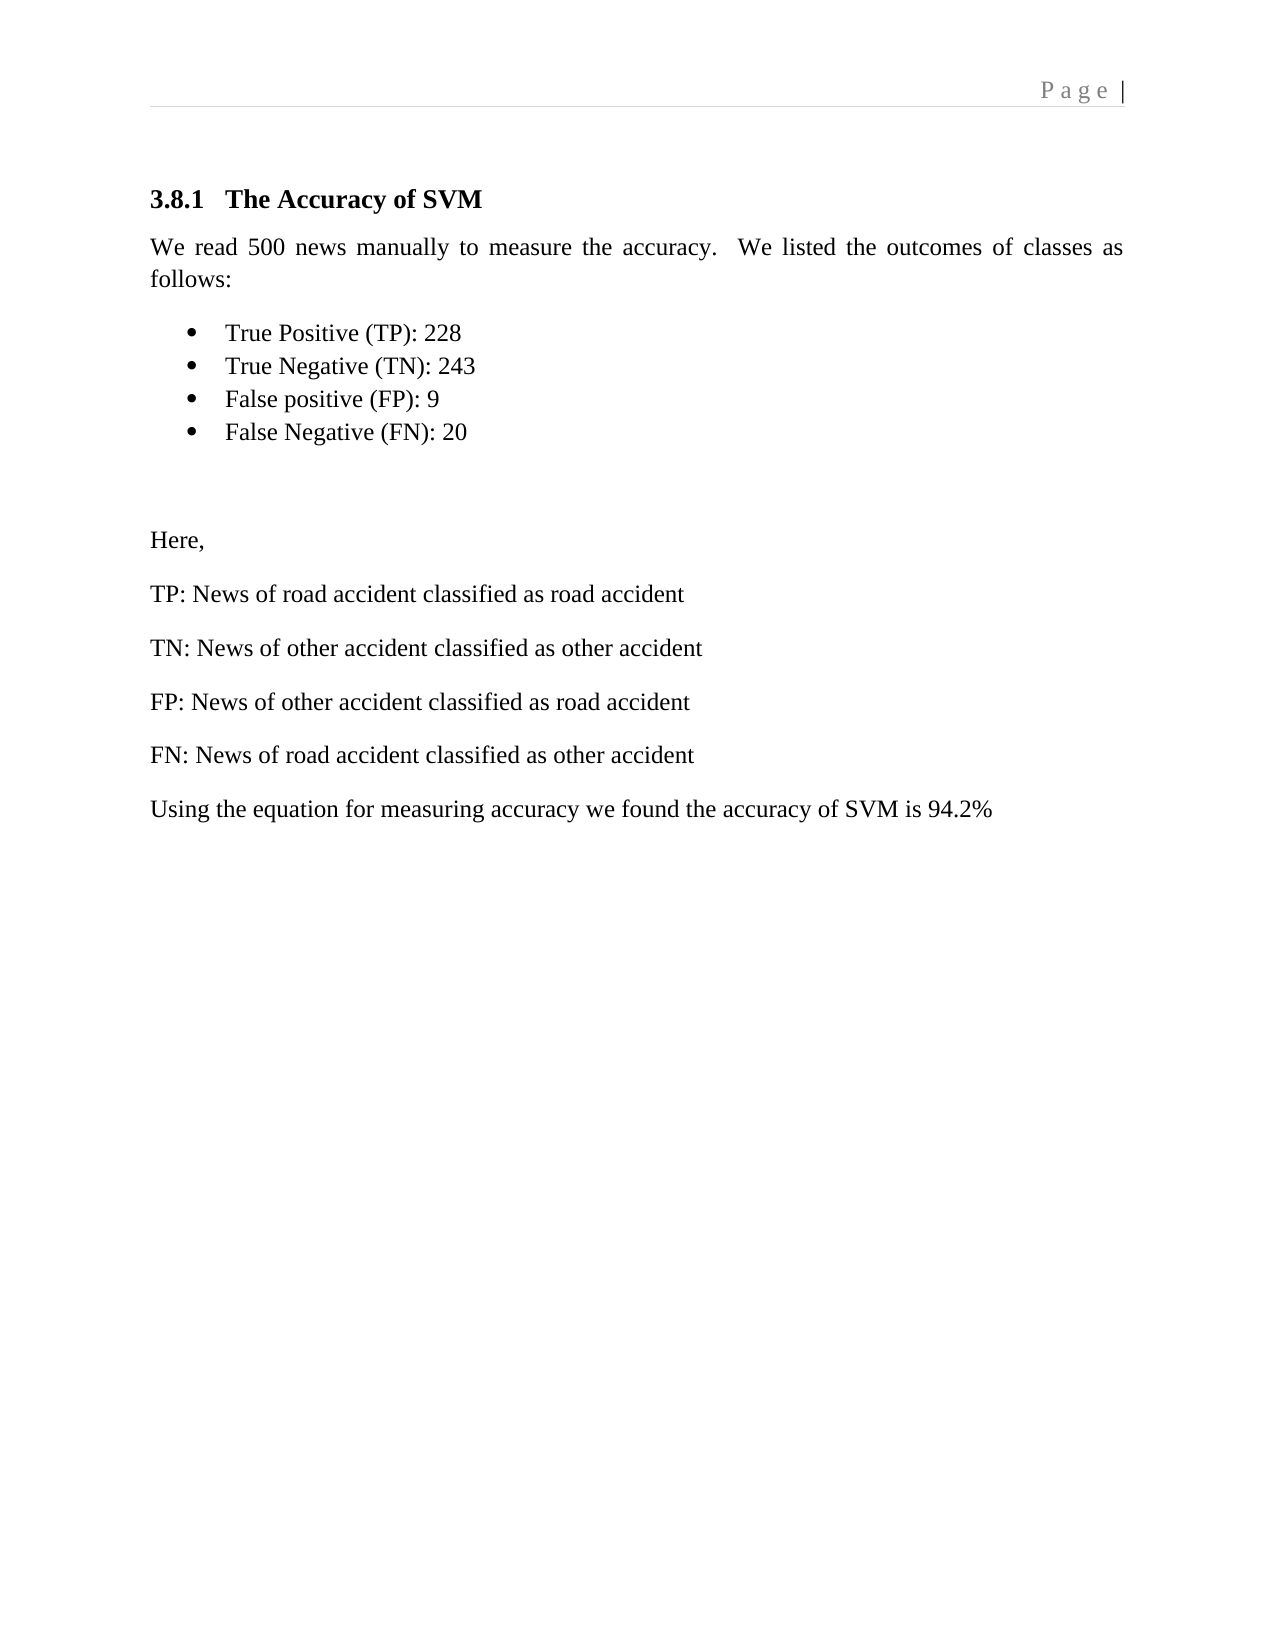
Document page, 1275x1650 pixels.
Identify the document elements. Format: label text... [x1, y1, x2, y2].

list False positive (FP): 9 [187, 384, 1125, 413]
text Using the equation for measuring accuracy we found the accuracy of SVM is 94.2% [150, 794, 1125, 823]
list False Negative (FN): 20 [187, 417, 1125, 446]
text Here, [150, 525, 1125, 554]
text FN: News of road accident classified as other accident [150, 741, 1125, 769]
text FP: News of other accident classified as road accident [150, 687, 1125, 716]
list True Negative (TN): 243 [187, 351, 1125, 380]
text TP: News of road accident classified as road accident [150, 579, 1125, 608]
subtitle The Accuracy of SVM [150, 183, 1125, 214]
text We read 500 news manually to measure the accuracy. We listed the outcomes of classes as follows: [150, 232, 1125, 293]
list True Positive (TP): 228 [187, 318, 1125, 347]
text TN: News of other accident classified as other accident [150, 633, 1125, 662]
